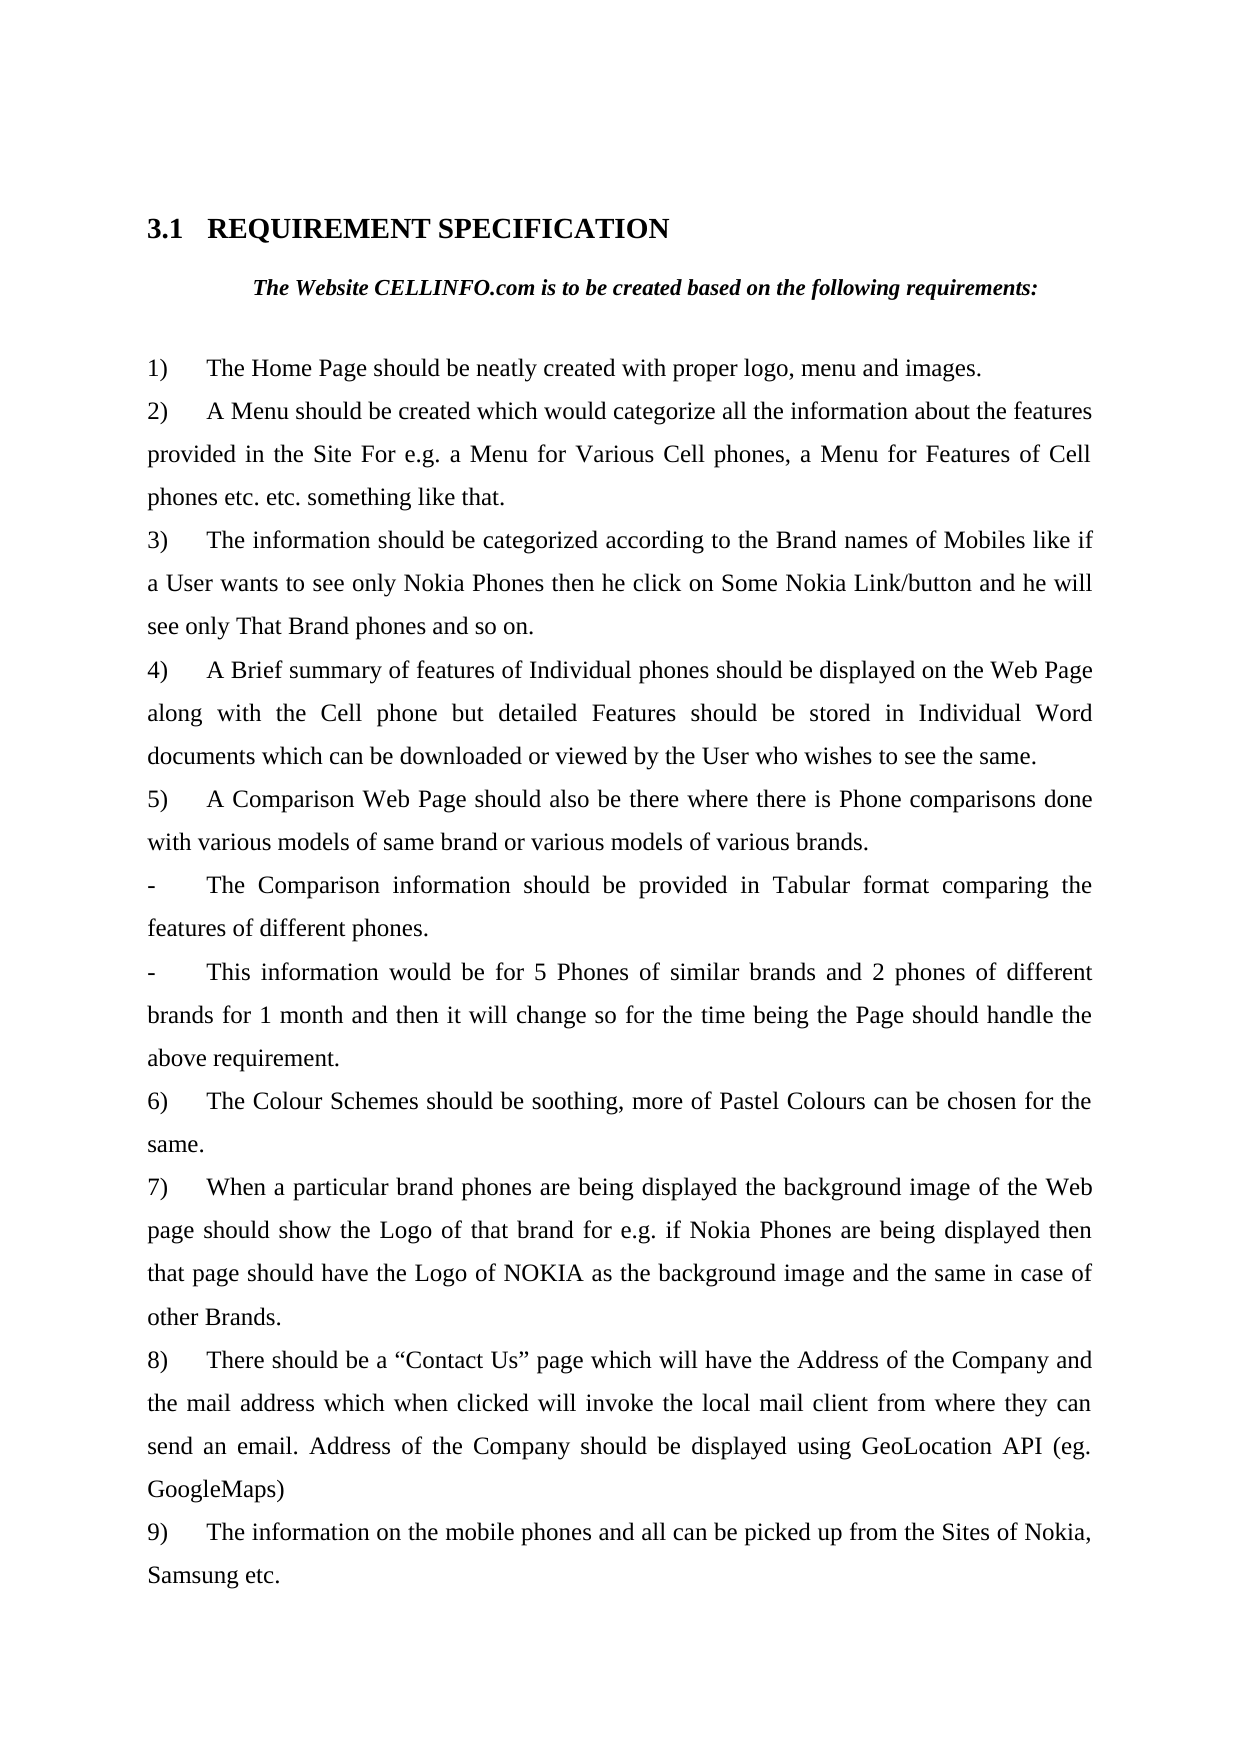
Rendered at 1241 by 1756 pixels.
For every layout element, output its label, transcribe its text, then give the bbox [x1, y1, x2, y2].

list A Comparison Web Page should also be there where there is Phone comparisons done with various models of same brand or various models of various brands. [147, 784, 1093, 856]
list The Home Page should be neatly created with proper logo, menu and images. [147, 353, 1240, 381]
list A Brief summary of features of Individual phones should be displayed on the Web Page along with the Cell phone but detailed Features should be stored in Individual Word documents which can be downloaded or viewed by the User who wishes to see the same. [147, 655, 1093, 770]
list The information on the mobile phones and all can be picked up from the Sites of Nokia, Samsung etc. [147, 1517, 1093, 1589]
subtitle The Website CELLINFO.com is to be created based on the following requirements: [147, 274, 1240, 300]
list The Comparison information should be provided in Tabular format comparing the features of different phones. [147, 870, 1093, 942]
subtitle REQUIREMENT SPECIFICATION [147, 211, 1240, 245]
list There should be a “Contact Us” page which will have the Address of the Company and the mail address which when clicked will invoke the local mail client from where they can send an email. Address of the Company should be displayed using GeoLocation API (eg. GoogleMaps) [147, 1345, 1093, 1503]
list The Colour Schemes should be soothing, more of Pastel Colours can be chosen for the same. [147, 1086, 1093, 1158]
list When a particular brand phones are being displayed the background image of the Web page should show the Logo of that brand for e.g. if Nokia Phones are being displayed then that page should have the Logo of NOKIA as the background image and the same in case of other Brands. [147, 1172, 1093, 1330]
list This information would be for 5 Phones of similar brands and 2 phones of different brands for 1 month and then it will change so for the time being the Page should handle the above requirement. [147, 957, 1093, 1072]
list A Menu should be created which would categorize all the information about the features provided in the Site For e.g. a Menu for Various Cell phones, a Menu for Features of Cell phones etc. etc. something like that. [147, 396, 1093, 511]
list The information should be categorized according to the Brand names of Mobiles like if a User wants to see only Nokia Phones then he click on Some Nokia Link/button and he will see only That Brand phones and so on. [147, 525, 1093, 640]
